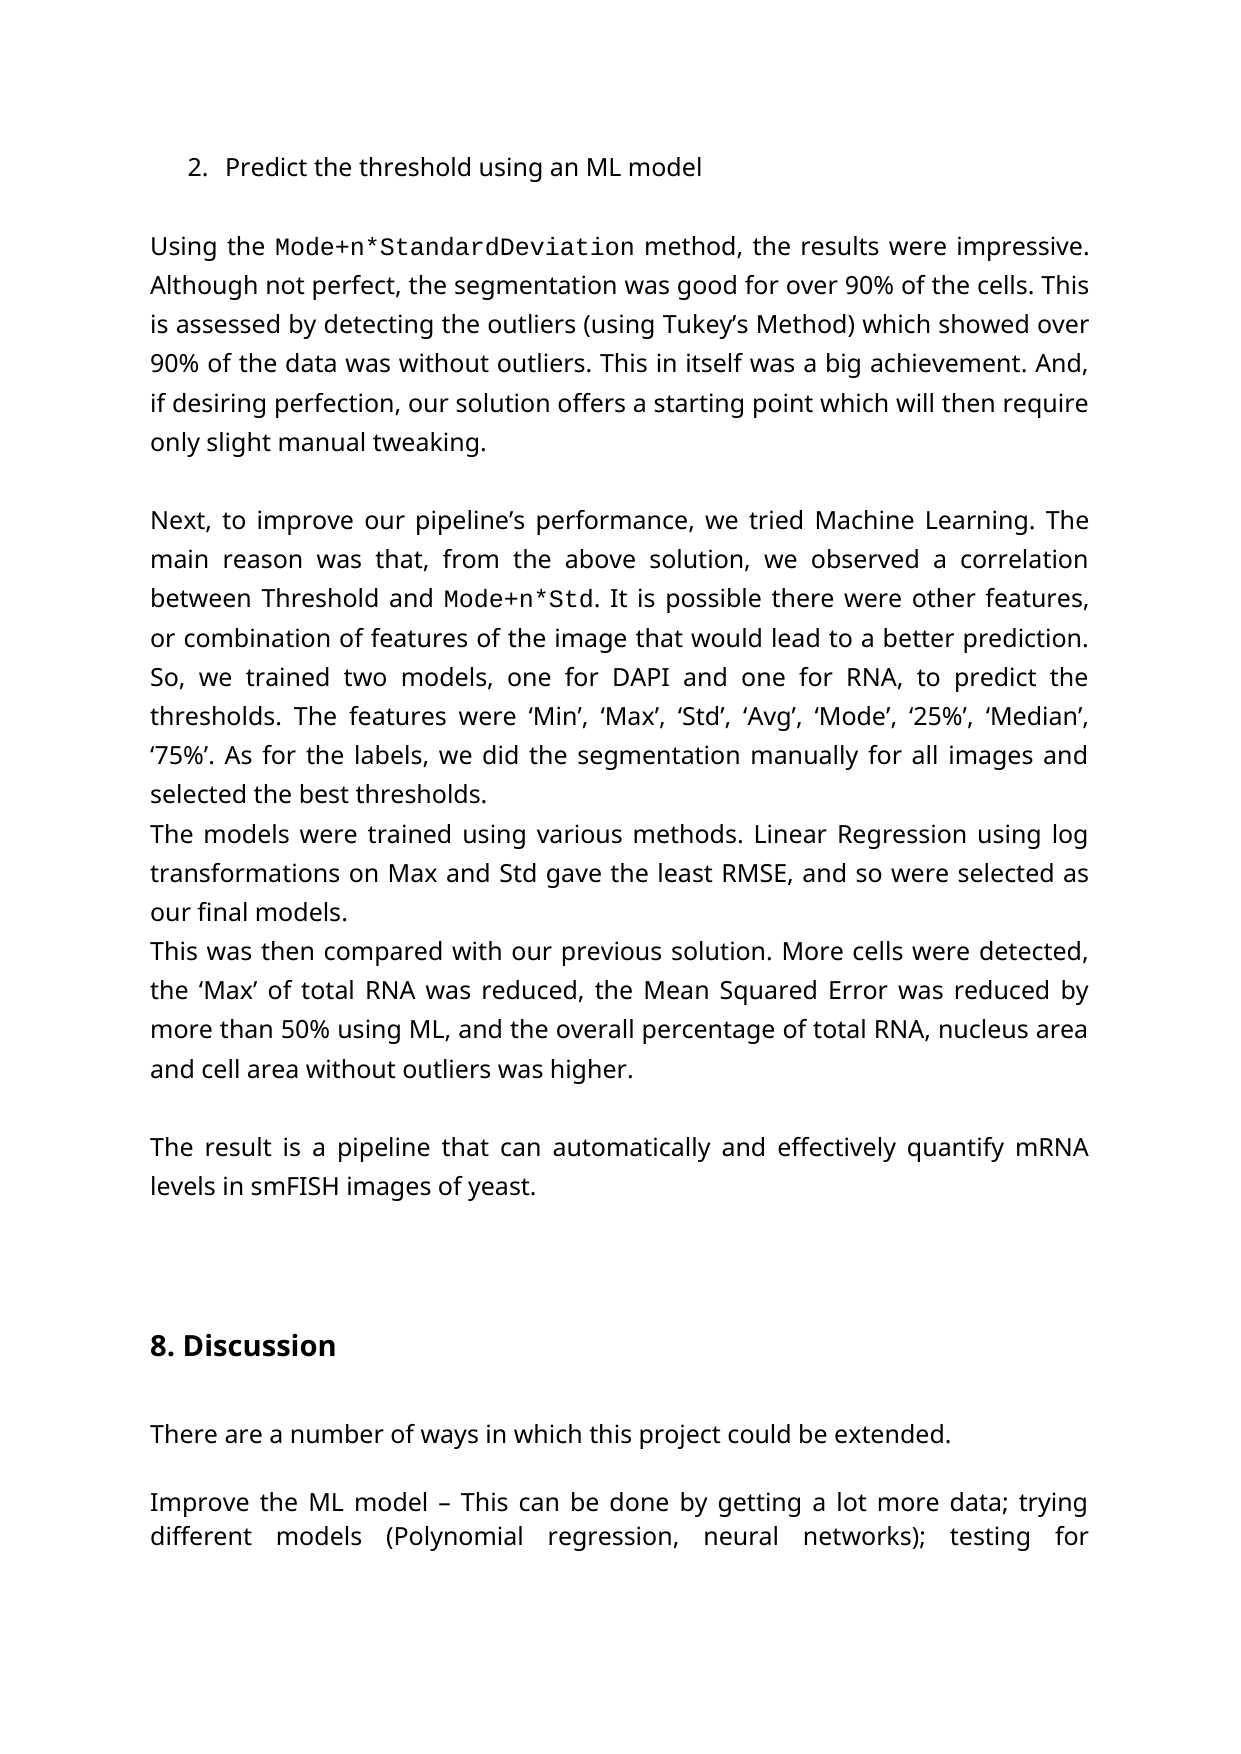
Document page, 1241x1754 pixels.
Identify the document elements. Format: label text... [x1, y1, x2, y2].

text This was then compared with our previous solution. More cells were detected, the ‘Max’ of total RNA was reduced, the Mean Squared Error was reduced by more than 50% using ML, and the overall percentage of total RNA, nucleus area and cell area without outliers was higher. [150, 934, 1090, 1085]
text The result is a pipeline that can automatically and effectively quantify mRNA levels in smFISH images of yeast. [150, 1129, 1090, 1203]
text 8. Discussion [150, 1325, 1090, 1365]
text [150, 1485, 1090, 1553]
list Predict the threshold using an ML model [187, 150, 1090, 184]
text Next, to improve our pipeline’s performance, we tried Machine Learning. The main reason was that, from the above solution, we observed a correlation between Threshold and Mode+n*Std. It is possible there were other features, or combination of features of the image that would lead to a better prediction. So, we trained two models, one for DAPI and one for RNA, to predict the thresholds. The features were ‘Min’, ‘Max’, ‘Std’, ‘Avg’, ‘Mode’, ‘25%’, ‘Median’, ‘75%’. As for the labels, we did the segmentation manually for all images and selected the best thresholds. [150, 503, 1090, 811]
text Using the Mode+n*StandardDeviation method, the results were impressive. Although not perfect, the segmentation was good for over 90% of the cells. This is assessed by detecting the outliers (using Tukey’s Method) which showed over 90% of the data was without outliers. This in itself was a big achievement. And, if desiring perfection, our solution offers a starting point which will then require only slight manual tweaking. [150, 228, 1090, 458]
text There are a number of ways in which this project could be extended. [150, 1417, 1090, 1451]
text The models were trained using various methods. Linear Regression using log transformations on Max and Std gave the least RMSE, and so were selected as our final models. [150, 816, 1090, 929]
